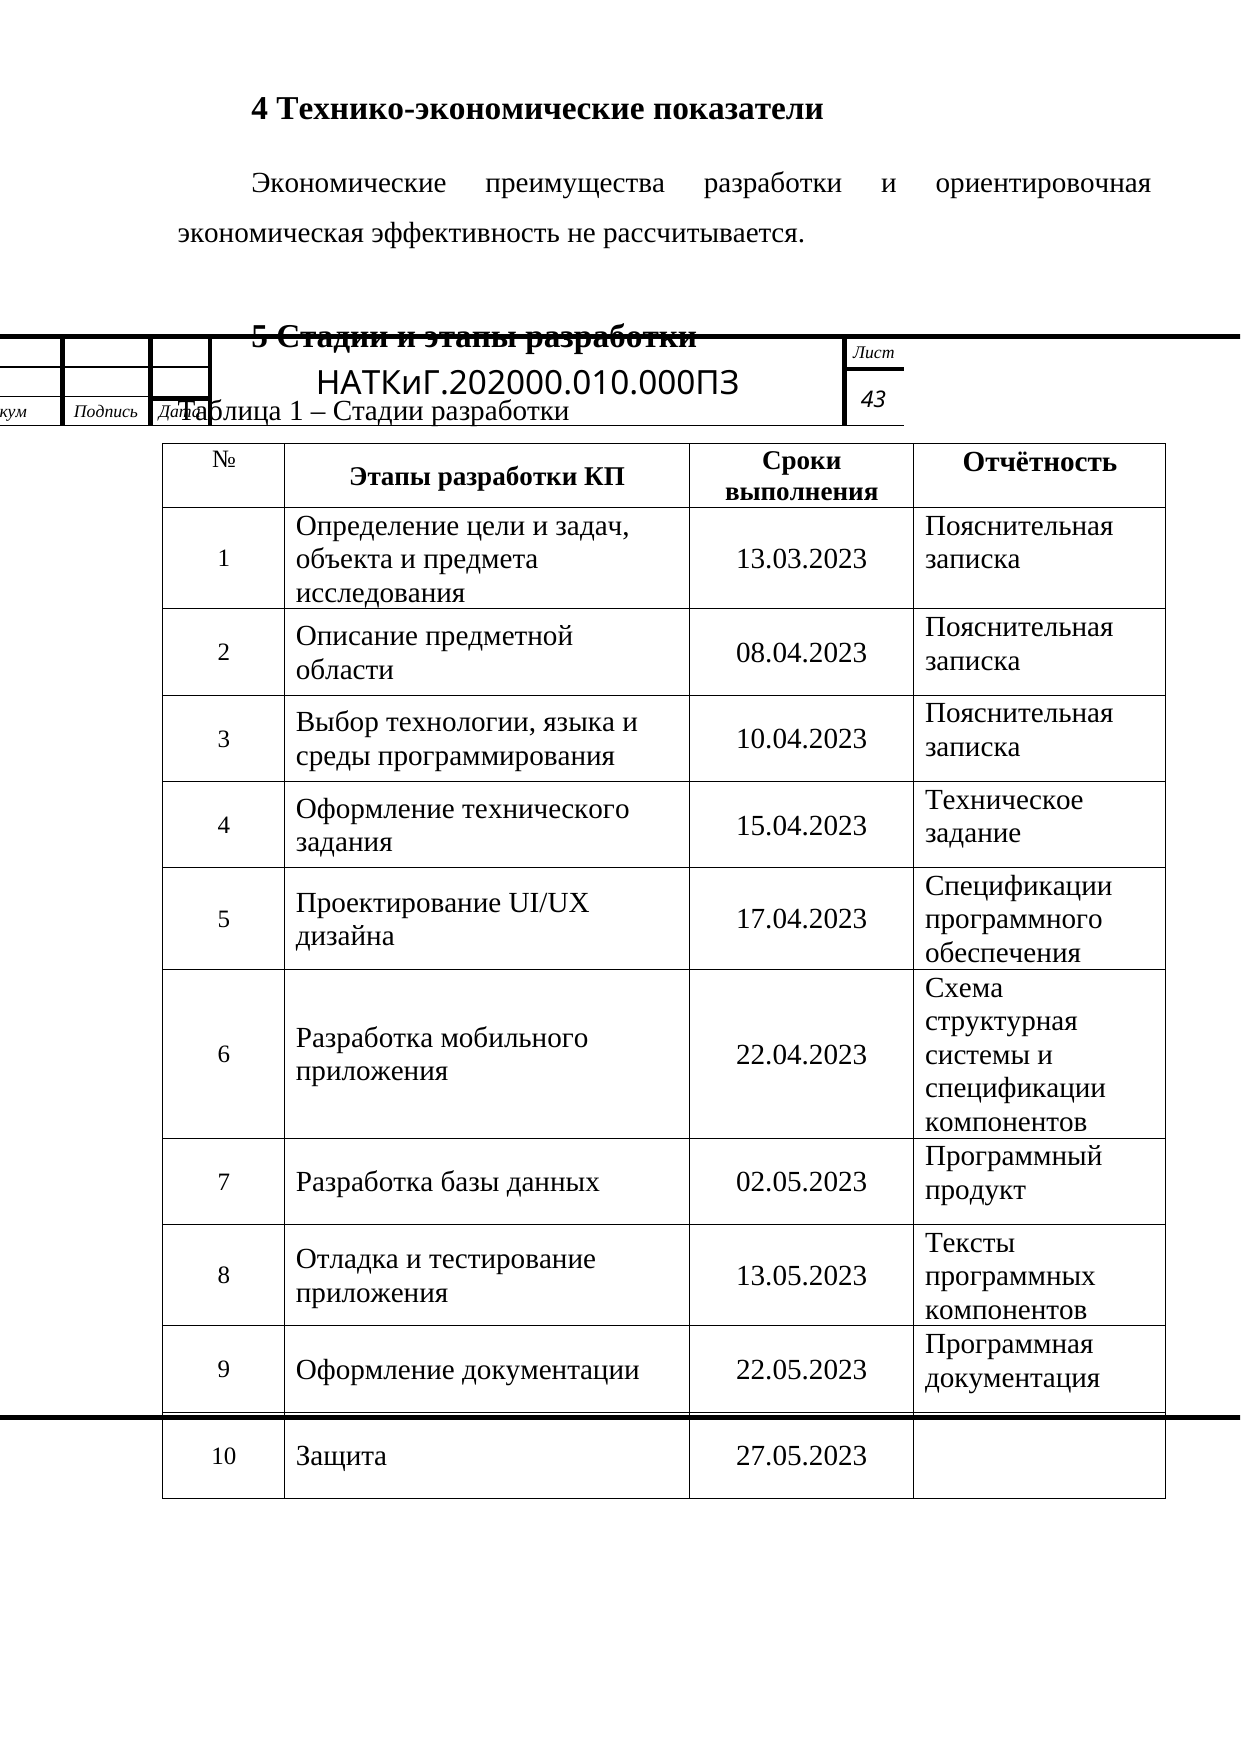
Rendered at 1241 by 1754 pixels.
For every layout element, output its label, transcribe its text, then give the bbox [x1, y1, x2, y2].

table_cell 10.04.2023 [690, 696, 913, 781]
table_cell Пояснительная записка [914, 609, 1165, 694]
table_cell 10 [163, 1413, 284, 1498]
table_cell Техническое задание [914, 782, 1165, 867]
table_cell Оформление технического задания [285, 782, 689, 867]
table_cell Проектирование UI/UX дизайна [285, 868, 689, 969]
text Таблица 1 – Стадии разработки [847, 393, 1152, 426]
table_cell 17.04.2023 [690, 868, 913, 969]
table_cell Спецификации программного обеспечения [914, 868, 1165, 969]
table_cell Программный продукт [914, 1139, 1165, 1224]
table_header Сроки выполнения [690, 444, 913, 507]
table_cell 4 [163, 782, 284, 867]
table_cell Определение цели и задач, объекта и предмета исследования [285, 508, 689, 608]
table_cell Тексты программных компонентов [914, 1225, 1165, 1325]
table_cell 3 [163, 696, 284, 781]
table_cell Выбор технологии, языка и среды программирования [285, 696, 689, 781]
table_cell 22.04.2023 [690, 970, 913, 1137]
table_cell 7 [163, 1139, 284, 1224]
table_cell 5 [163, 868, 284, 969]
table_header Этапы разработки КП [285, 444, 689, 507]
table_cell 13.03.2023 [690, 508, 913, 608]
table_header Отчётность [914, 444, 1165, 507]
table_cell 27.05.2023 [690, 1413, 913, 1498]
table_cell Разработка базы данных [285, 1139, 689, 1224]
table_cell Программная документация [914, 1326, 1165, 1412]
table_cell 8 [163, 1225, 284, 1325]
table_cell Описание предметной области [285, 609, 689, 694]
text Экономические преимущества разработки и ориентировочная экономическая эффективность не рассчитывается. [177, 165, 1152, 249]
table_cell 1 [163, 508, 284, 608]
table_cell Пояснительная записка [914, 696, 1165, 781]
table_cell Пояснительная записка [914, 508, 1165, 608]
table_cell Оформление документации [285, 1326, 689, 1412]
text Таблица 1 – Стадии разработки [212, 393, 842, 425]
table_header № [163, 444, 284, 507]
text 5 Стадии и этапы разработки [177, 316, 1152, 354]
table_cell Отладка и тестирование приложения [285, 1225, 689, 1325]
table_cell 22.05.2023 [690, 1326, 913, 1412]
table_cell Схема структурная системы и спецификации компонентов [914, 970, 1165, 1137]
table_cell 6 [163, 970, 284, 1137]
table_cell 15.04.2023 [690, 782, 913, 867]
table_cell 2 [163, 609, 284, 694]
text 4 Технико-экономические показатели [177, 89, 1152, 127]
table_cell 02.05.2023 [690, 1139, 913, 1224]
table_cell 08.04.2023 [690, 609, 913, 694]
table_cell 9 [163, 1326, 284, 1412]
table_cell Защита [285, 1413, 689, 1498]
table_cell [914, 1413, 1165, 1498]
table_cell Разработка мобильного приложения [285, 970, 689, 1137]
table_cell 13.05.2023 [690, 1225, 913, 1325]
